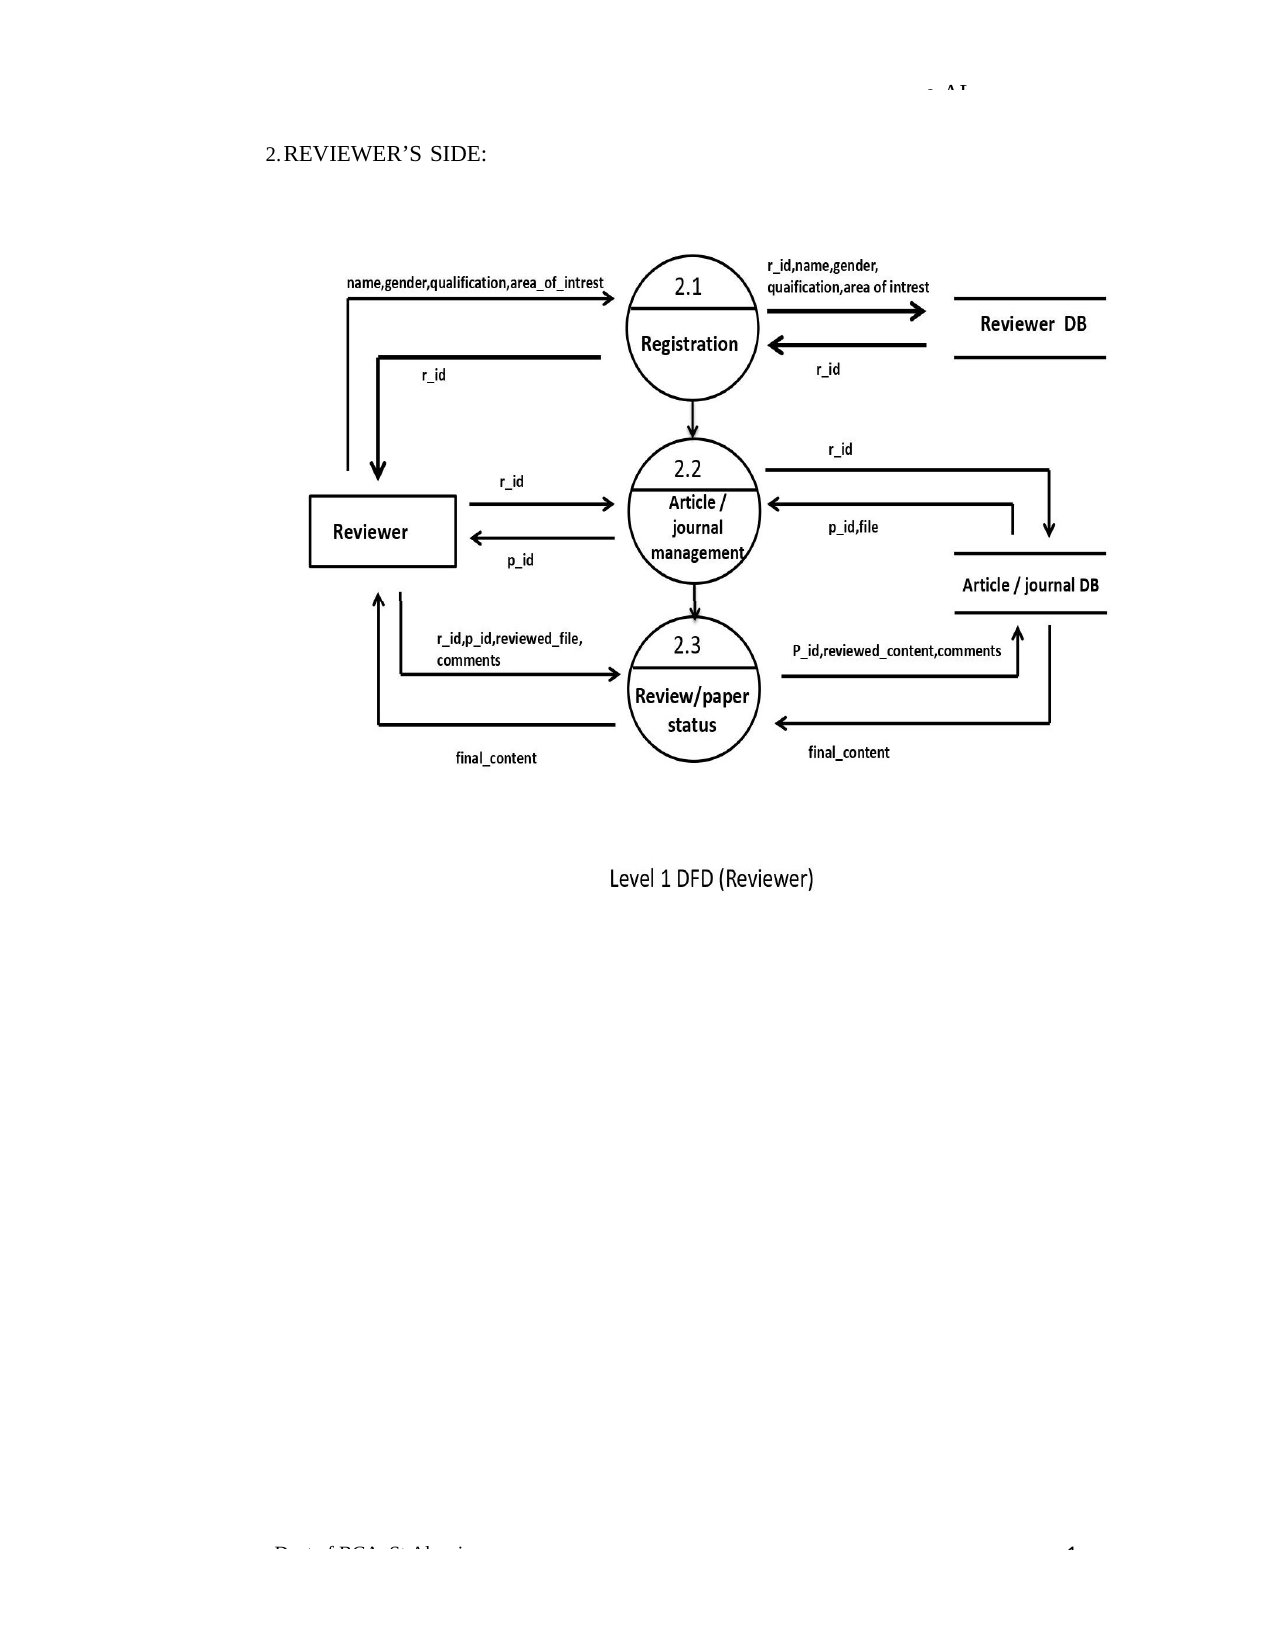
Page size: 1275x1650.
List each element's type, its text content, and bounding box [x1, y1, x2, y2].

picture [265, 196, 1144, 1006]
list REVIEWER’S SIDE: [265, 140, 1183, 166]
